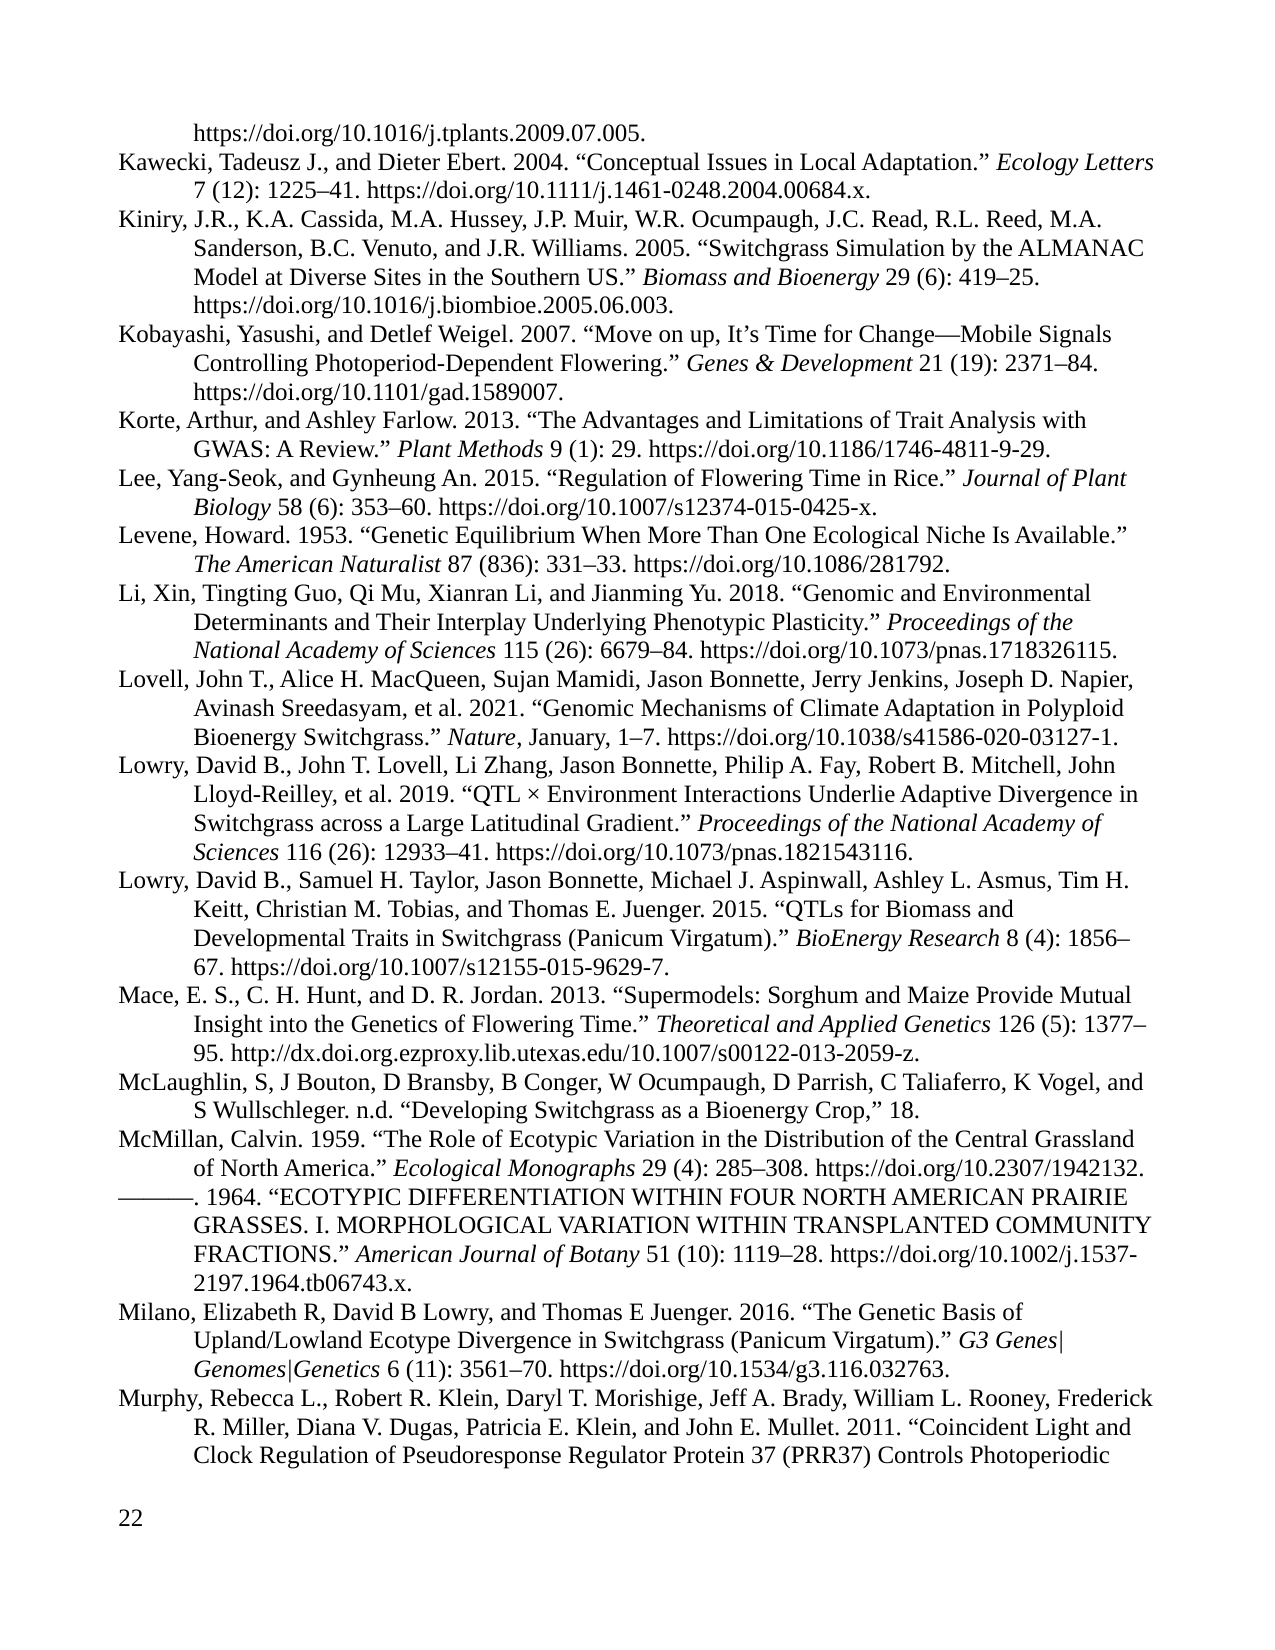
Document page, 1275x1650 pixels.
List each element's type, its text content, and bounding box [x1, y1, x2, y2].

text Li, Xin, Tingting Guo, Qi Mu, Xianran Li, and Jianming Yu. 2018. “Genomic and Environmental Determinants and Their Interplay Underlying Phenotypic Plasticity.” Proceedings of the National Academy of Sciences 115 (26): 6679–84. https://doi.org/10.1073/pnas.1718326115. [118, 578, 1157, 664]
text ———. 1964. “ECOTYPIC DIFFERENTIATION WITHIN FOUR NORTH AMERICAN PRAIRIE GRASSES. I. MORPHOLOGICAL VARIATION WITHIN TRANSPLANTED COMMUNITY FRACTIONS.” American Journal of Botany 51 (10): 1119–28. https://doi.org/10.1002/j.1537-2197.1964.tb06743.x. [118, 1182, 1157, 1297]
text Lee, Yang-Seok, and Gynheung An. 2015. “Regulation of Flowering Time in Rice.” Journal of Plant Biology 58 (6): 353–60. https://doi.org/10.1007/s12374-015-0425-x. [118, 463, 1157, 521]
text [118, 1383, 1157, 1469]
text McMillan, Calvin. 1959. “The Role of Ecotypic Variation in the Distribution of the Central Grassland of North America.” Ecological Monographs 29 (4): 285–308. https://doi.org/10.2307/1942132. [118, 1124, 1157, 1182]
text Kawecki, Tadeusz J., and Dieter Ebert. 2004. “Conceptual Issues in Local Adaptation.” Ecology Letters 7 (12): 1225–41. https://doi.org/10.1111/j.1461-0248.2004.00684.x. [118, 147, 1157, 204]
text Milano, Elizabeth R, David B Lowry, and Thomas E Juenger. 2016. “The Genetic Basis of Upland/Lowland Ecotype Divergence in Switchgrass (Panicum Virgatum).” G3 Genes|Genomes|Genetics 6 (11): 3561–70. https://doi.org/10.1534/g3.116.032763. [118, 1297, 1157, 1383]
text Levene, Howard. 1953. “Genetic Equilibrium When More Than One Ecological Niche Is Available.” The American Naturalist 87 (836): 331–33. https://doi.org/10.1086/281792. [118, 521, 1157, 578]
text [118, 118, 1157, 147]
text Kobayashi, Yasushi, and Detlef Weigel. 2007. “Move on up, It’s Time for Change—Mobile Signals Controlling Photoperiod-Dependent Flowering.” Genes & Development 21 (19): 2371–84. https://doi.org/10.1101/gad.1589007. [118, 319, 1157, 406]
text McLaughlin, S, J Bouton, D Bransby, B Conger, W Ocumpaugh, D Parrish, C Taliaferro, K Vogel, and S Wullschleger. n.d. “Developing Switchgrass as a Bioenergy Crop,” 18. [118, 1067, 1157, 1124]
text Lowry, David B., Samuel H. Taylor, Jason Bonnette, Michael J. Aspinwall, Ashley L. Asmus, Tim H. Keitt, Christian M. Tobias, and Thomas E. Juenger. 2015. “QTLs for Biomass and Developmental Traits in Switchgrass (Panicum Virgatum).” BioEnergy Research 8 (4): 1856–67. https://doi.org/10.1007/s12155-015-9629-7. [118, 866, 1157, 981]
text Mace, E. S., C. H. Hunt, and D. R. Jordan. 2013. “Supermodels: Sorghum and Maize Provide Mutual Insight into the Genetics of Flowering Time.” Theoretical and Applied Genetics 126 (5): 1377–95. http://dx.doi.org.ezproxy.lib.utexas.edu/10.1007/s00122-013-2059-z. [118, 981, 1157, 1067]
text Lowry, David B., John T. Lovell, Li Zhang, Jason Bonnette, Philip A. Fay, Robert B. Mitchell, John Lloyd-Reilley, et al. 2019. “QTL × Environment Interactions Underlie Adaptive Divergence in Switchgrass across a Large Latitudinal Gradient.” Proceedings of the National Academy of Sciences 116 (26): 12933–41. https://doi.org/10.1073/pnas.1821543116. [118, 751, 1157, 866]
text Kiniry, J.R., K.A. Cassida, M.A. Hussey, J.P. Muir, W.R. Ocumpaugh, J.C. Read, R.L. Reed, M.A. Sanderson, B.C. Venuto, and J.R. Williams. 2005. “Switchgrass Simulation by the ALMANAC Model at Diverse Sites in the Southern US.” Biomass and Bioenergy 29 (6): 419–25. https://doi.org/10.1016/j.biombioe.2005.06.003. [118, 204, 1157, 319]
text Lovell, John T., Alice H. MacQueen, Sujan Mamidi, Jason Bonnette, Jerry Jenkins, Joseph D. Napier, Avinash Sreedasyam, et al. 2021. “Genomic Mechanisms of Climate Adaptation in Polyploid Bioenergy Switchgrass.” Nature, January, 1–7. https://doi.org/10.1038/s41586-020-03127-1. [118, 664, 1157, 751]
text Korte, Arthur, and Ashley Farlow. 2013. “The Advantages and Limitations of Trait Analysis with GWAS: A Review.” Plant Methods 9 (1): 29. https://doi.org/10.1186/1746-4811-9-29. [118, 406, 1157, 463]
